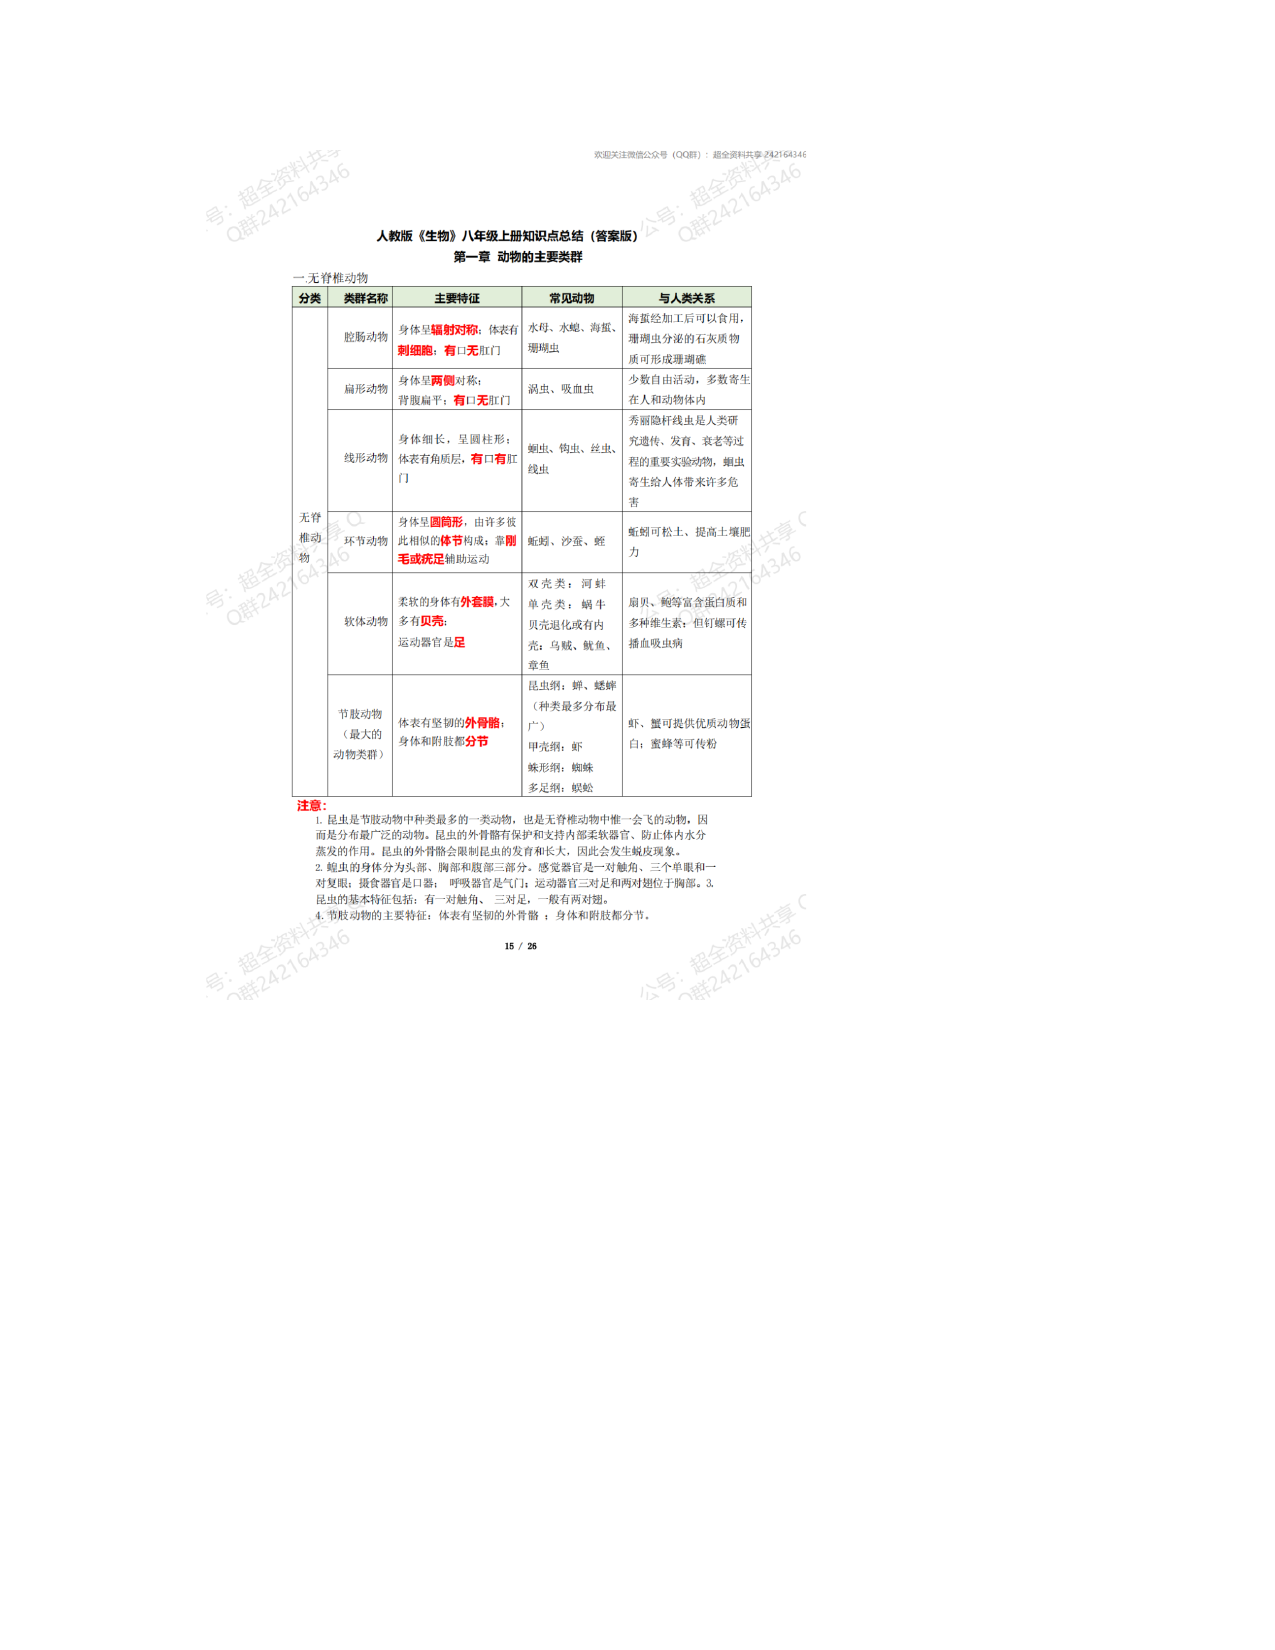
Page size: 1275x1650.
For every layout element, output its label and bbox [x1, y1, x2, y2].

picture [206, 150, 807, 1000]
